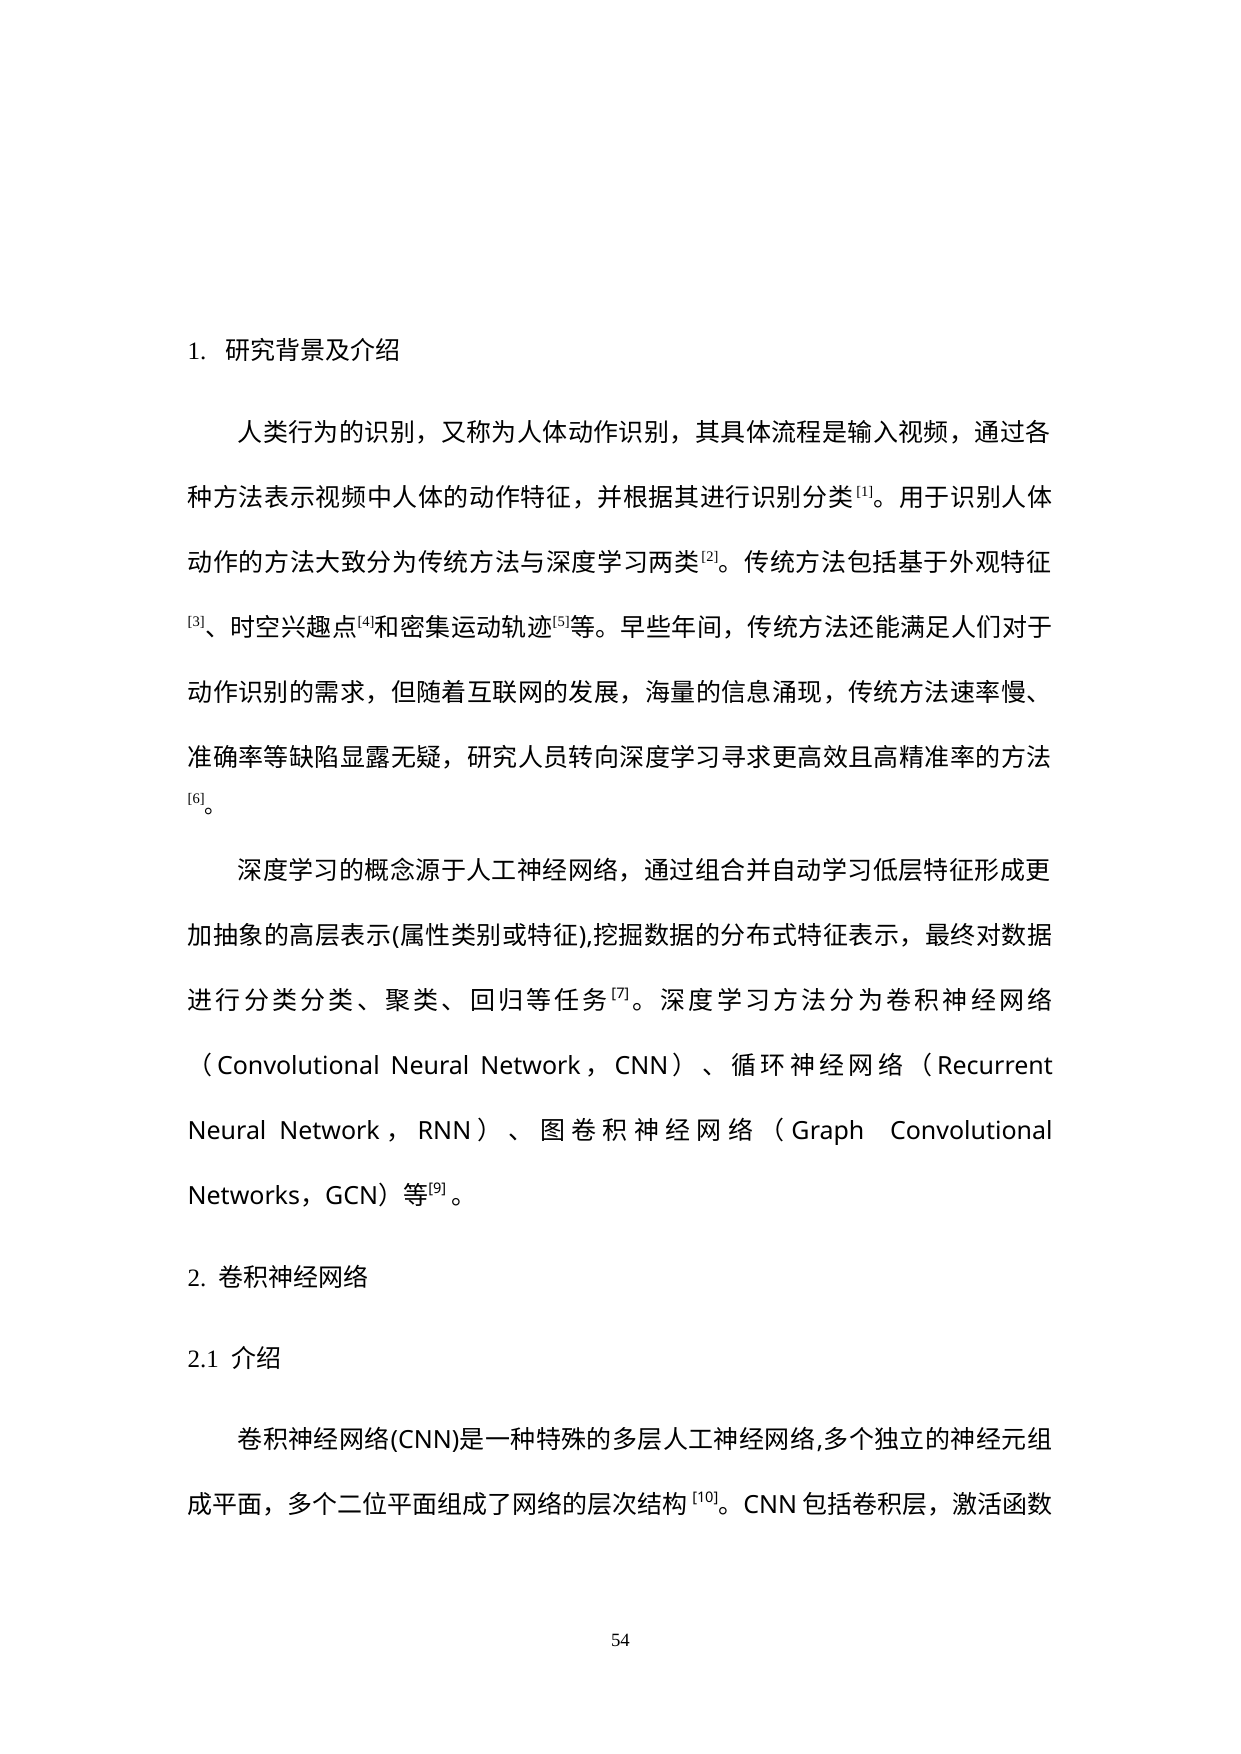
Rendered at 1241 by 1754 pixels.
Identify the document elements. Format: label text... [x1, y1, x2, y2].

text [187, 1405, 1053, 1535]
text 深度学习的概念源于人工神经网络，通过组合并自动学习低层特征形成更加抽象的高层表示(属性类别或特征),挖掘数据的分布式特征表示，最终对数据进行分类分类、聚类、回归等任务[7]。深度学习方法分为卷积神经网络（Convolutional Neural Network，CNN）、循环神经网络（Recurrent Neural Network，RNN）、图卷积神经网络（Graph Convolutional Networks，GCN）等[9] 。 [187, 836, 1053, 1226]
subtitle 2. 卷积神经网络 [187, 1243, 1053, 1308]
text 人类行为的识别，又称为人体动作识别，其具体流程是输入视频，通过各种方法表示视频中人体的动作特征，并根据其进行识别分类[1]。用于识别人体动作的方法大致分为传统方法与深度学习两类[2]。传统方法包括基于外观特征[3]、时空兴趣点[4]和密集运动轨迹[5]等。早些年间，传统方法还能满足人们对于动作识别的需求，但随着互联网的发展，海量的信息涌现，传统方法速率慢、准确率等缺陷显露无疑，研究人员转向深度学习寻求更高效且高精准率的方法[6]。 [187, 398, 1053, 820]
subtitle 1. 研究背景及介绍 [187, 316, 1053, 381]
subtitle 2.1 介绍 [187, 1324, 1053, 1389]
